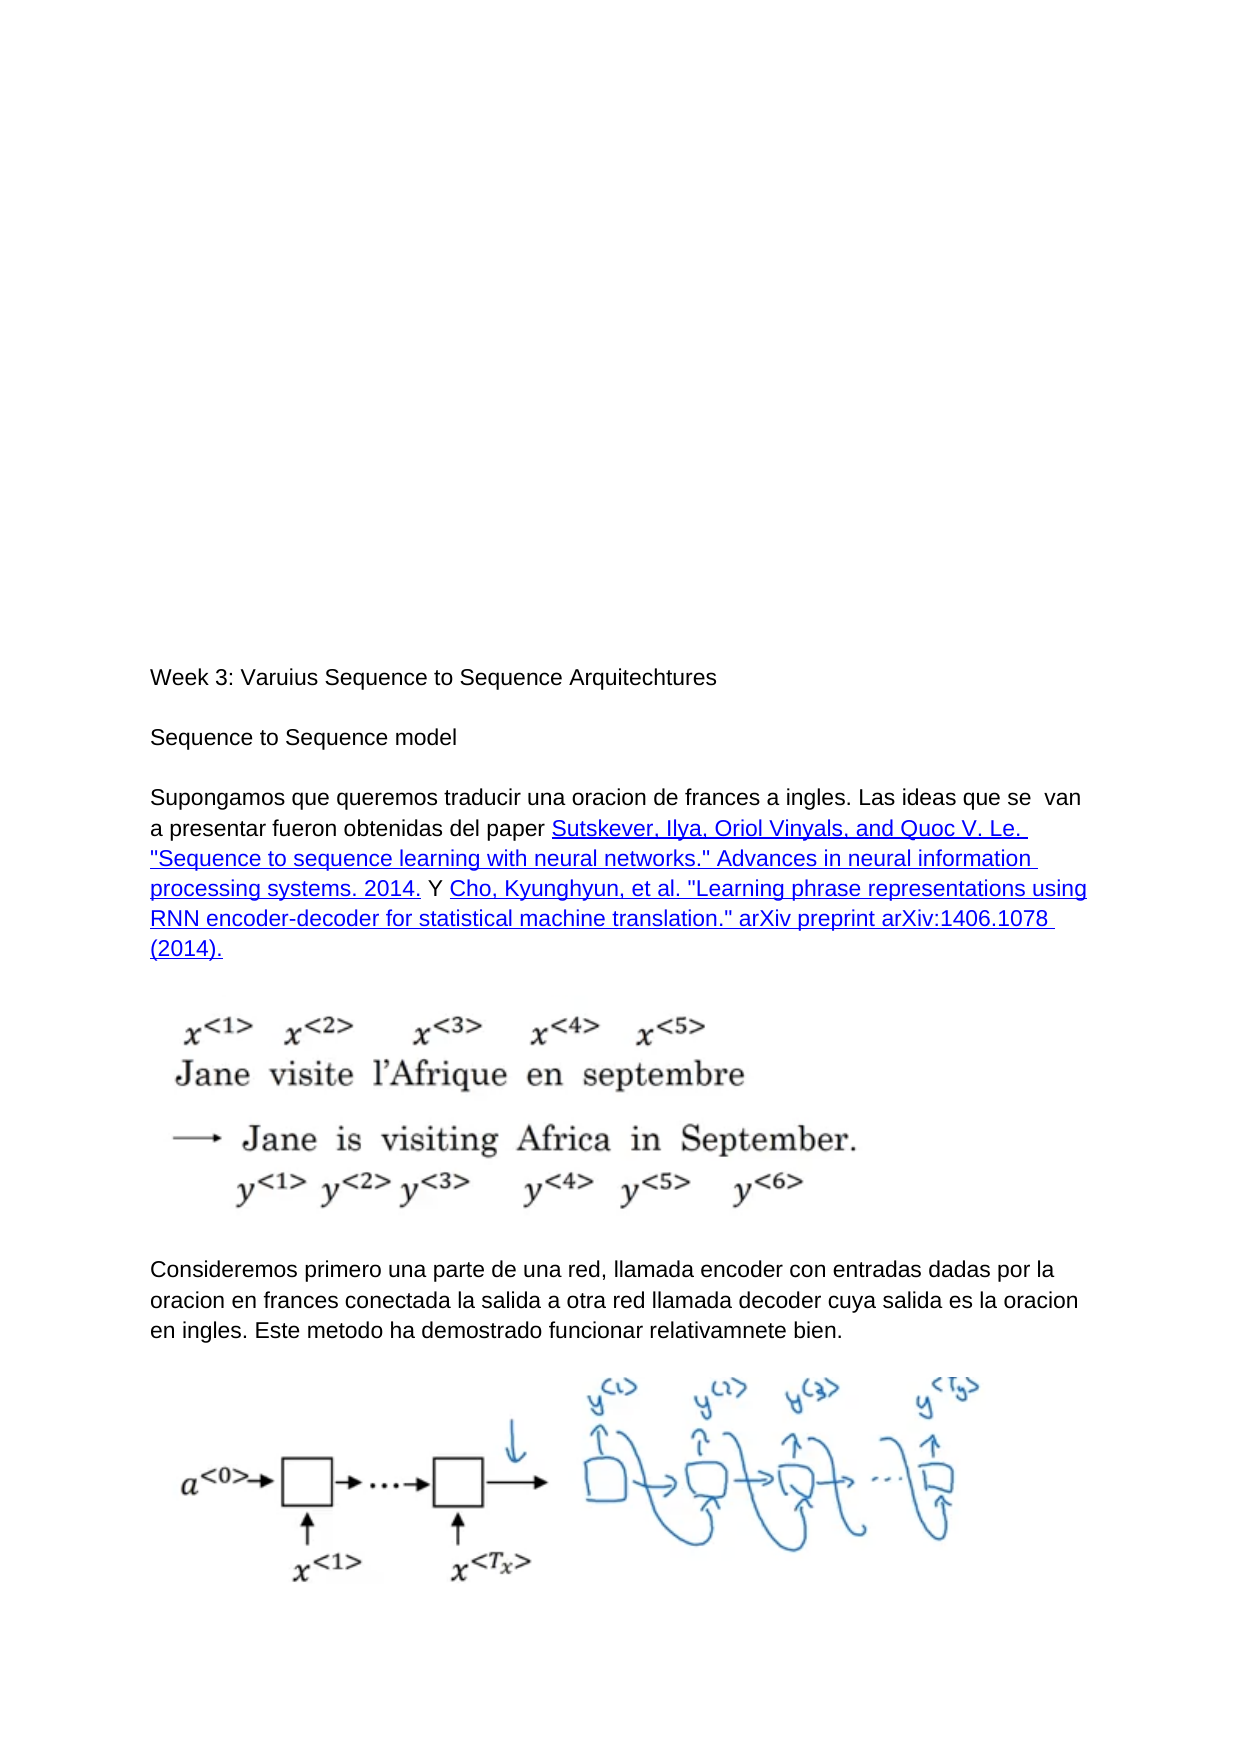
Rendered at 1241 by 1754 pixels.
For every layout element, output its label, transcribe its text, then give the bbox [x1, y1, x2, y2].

text Sequence to Sequence model [150, 724, 1090, 750]
picture [150, 995, 877, 1223]
picture [150, 1377, 993, 1593]
text Supongamos que queremos traducir una oracion de frances a ingles. Las ideas que se van a presentar fueron obtenidas del paper Sutskever, Ilya, Oriol Vinyals, and Quoc V. Le. "Sequence to sequence learning with neural networks." Advances in neural information processing systems. 2014. Y Cho, Kyunghyun, et al. "Learning phrase representations using RNN encoder-decoder for statistical machine translation." arXiv preprint arXiv:1406.1078 (2014). [150, 784, 1090, 962]
text Consideremos primero una parte de una red, llamada encoder con entradas dadas por la oracion en frances conectada la salida a otra red llamada decoder cuya salida es la oracion en ingles. Este metodo ha demostrado funcionar relativamnete bien. [150, 1256, 1090, 1343]
text Week 3: Varuius Sequence to Sequence Arquitechtures [150, 663, 1090, 690]
